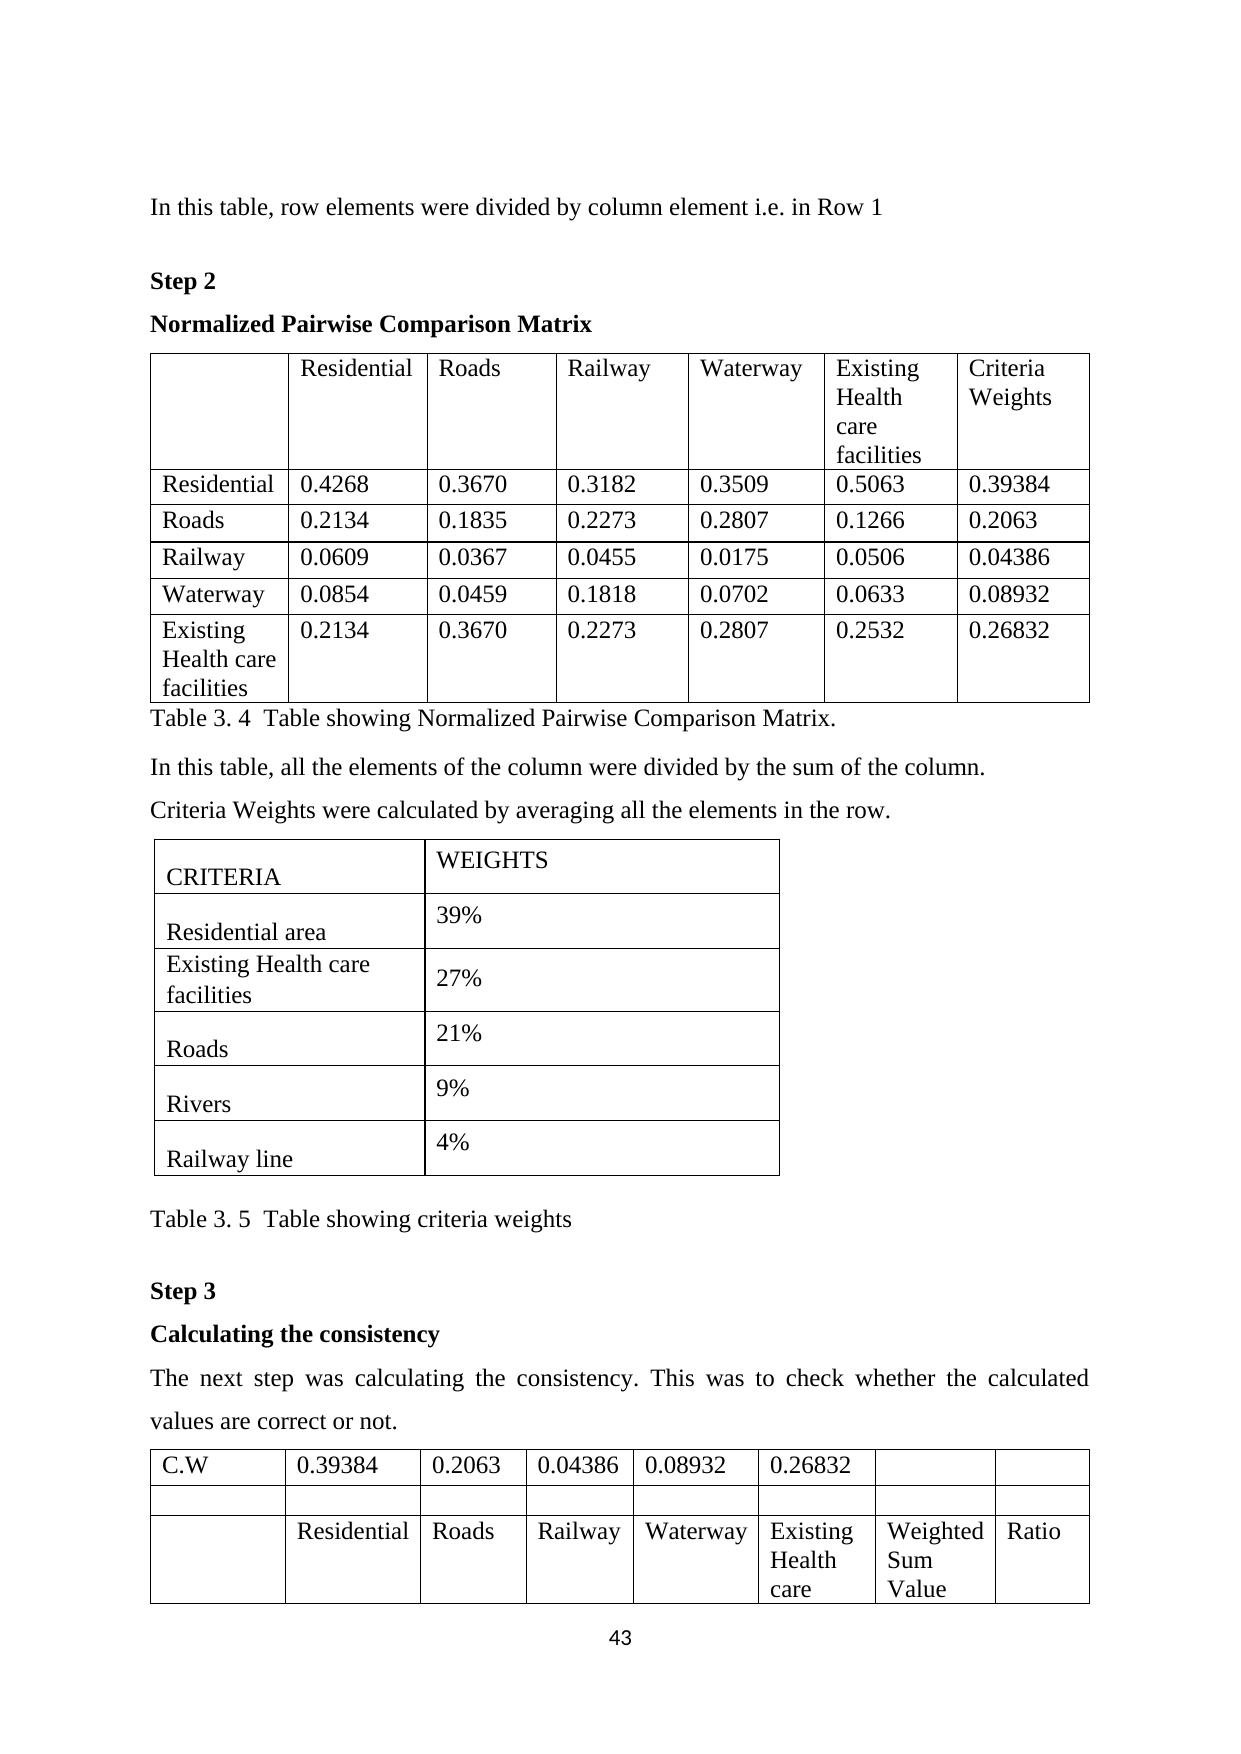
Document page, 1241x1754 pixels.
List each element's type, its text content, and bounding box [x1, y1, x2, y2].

table_cell 0.5063 [825, 470, 957, 504]
table_cell Weighted Sum Value [876, 1516, 995, 1602]
text Table 3. 4 Table showing Normalized Pairwise Comparison Matrix. [150, 703, 1090, 731]
table_cell Existing Health care facilities [151, 615, 288, 702]
table_cell 0.4268 [289, 470, 427, 504]
table_cell Residential area [155, 894, 424, 948]
table_header WEIGHTS [426, 840, 779, 893]
table_header CRITERIA [155, 840, 424, 893]
table_cell 0.0175 [689, 543, 824, 578]
table_cell 0.2134 [289, 615, 427, 702]
table_cell Residential [151, 470, 288, 504]
table_header 0.39384 [286, 1450, 420, 1485]
table_header [996, 1450, 1089, 1485]
table_cell 0.3182 [557, 470, 688, 504]
text In this table, row elements were divided by column element i.e. in Row 1 [150, 192, 1090, 221]
table_cell 21% [426, 1012, 779, 1065]
table_cell 0.2063 [958, 505, 1089, 541]
table_cell [759, 1486, 875, 1515]
table_cell Roads [151, 505, 288, 541]
table_cell 0.0609 [289, 543, 427, 578]
table_cell 0.0702 [689, 579, 824, 614]
table_header C.W [151, 1450, 285, 1485]
table_cell 0.2532 [825, 615, 957, 702]
table_cell 0.26832 [958, 615, 1089, 702]
text Step 2 [150, 266, 1090, 295]
table_cell [151, 1486, 285, 1515]
table_cell [527, 1486, 633, 1515]
table_header [151, 354, 288, 468]
table_cell 0.0459 [428, 579, 556, 614]
table_cell [634, 1486, 758, 1515]
table_cell [996, 1486, 1089, 1515]
table_cell 0.0367 [428, 543, 556, 578]
table_cell 4% [426, 1121, 779, 1175]
table_header 0.2063 [421, 1450, 526, 1485]
table_header 0.04386 [527, 1450, 633, 1485]
table_cell 0.2807 [689, 615, 824, 702]
table_cell 0.0506 [825, 543, 957, 578]
table_header Waterway [689, 354, 824, 468]
text Normalized Pairwise Comparison Matrix [150, 309, 1090, 338]
table_header Existing Health care facilities [825, 354, 957, 468]
table_cell Waterway [151, 579, 288, 614]
table_header 0.08932 [634, 1450, 758, 1485]
table_cell 0.3670 [428, 470, 556, 504]
table_cell Waterway [634, 1516, 758, 1602]
table_header Roads [428, 354, 556, 468]
text Table 3. 5 Table showing criteria weights [150, 1204, 1090, 1233]
table_cell Roads [421, 1516, 526, 1602]
table_cell 0.2273 [557, 505, 688, 541]
table_cell 0.0854 [289, 579, 427, 614]
text Criteria Weights were calculated by averaging all the elements in the row. [150, 795, 1090, 824]
table_cell 27% [426, 949, 779, 1011]
table_cell 0.39384 [958, 470, 1089, 504]
table_cell Railway [527, 1516, 633, 1602]
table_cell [759, 1516, 875, 1602]
table_header Residential [289, 354, 427, 468]
table_cell Railway [151, 543, 288, 578]
table_cell 0.1818 [557, 579, 688, 614]
table_cell Rivers [155, 1066, 424, 1120]
table_header Criteria Weights [958, 354, 1089, 468]
table_cell 0.2134 [289, 505, 427, 541]
table_cell [876, 1486, 995, 1515]
table_cell Residential [286, 1516, 420, 1602]
table_header [876, 1450, 995, 1485]
table_cell 0.08932 [958, 579, 1089, 614]
table_cell 0.2807 [689, 505, 824, 541]
table_cell 9% [426, 1066, 779, 1120]
table_cell Roads [155, 1012, 424, 1065]
table_cell 39% [426, 894, 779, 948]
table_cell Ratio [996, 1516, 1089, 1602]
table_cell [151, 1516, 285, 1602]
text In this table, all the elements of the column were divided by the sum of the column. [150, 752, 1090, 781]
table_cell 0.3509 [689, 470, 824, 504]
text Calculating the consistency [150, 1319, 1090, 1348]
table_cell 0.3670 [428, 615, 556, 702]
text The next step was calculating the consistency. This was to check whether the calculated values are correct or not. [150, 1363, 1090, 1434]
table_cell 0.1266 [825, 505, 957, 541]
table_cell 0.0455 [557, 543, 688, 578]
table_header Railway [557, 354, 688, 468]
table_cell 0.1835 [428, 505, 556, 541]
table_cell 0.2273 [557, 615, 688, 702]
table_cell [421, 1486, 526, 1515]
text Step 3 [150, 1276, 1090, 1305]
table_cell 0.04386 [958, 543, 1089, 578]
table_cell [286, 1486, 420, 1515]
table_header 0.26832 [759, 1450, 875, 1485]
table_cell Railway line [155, 1121, 424, 1175]
table_cell 0.0633 [825, 579, 957, 614]
table_cell Existing Health care facilities [155, 949, 424, 1011]
